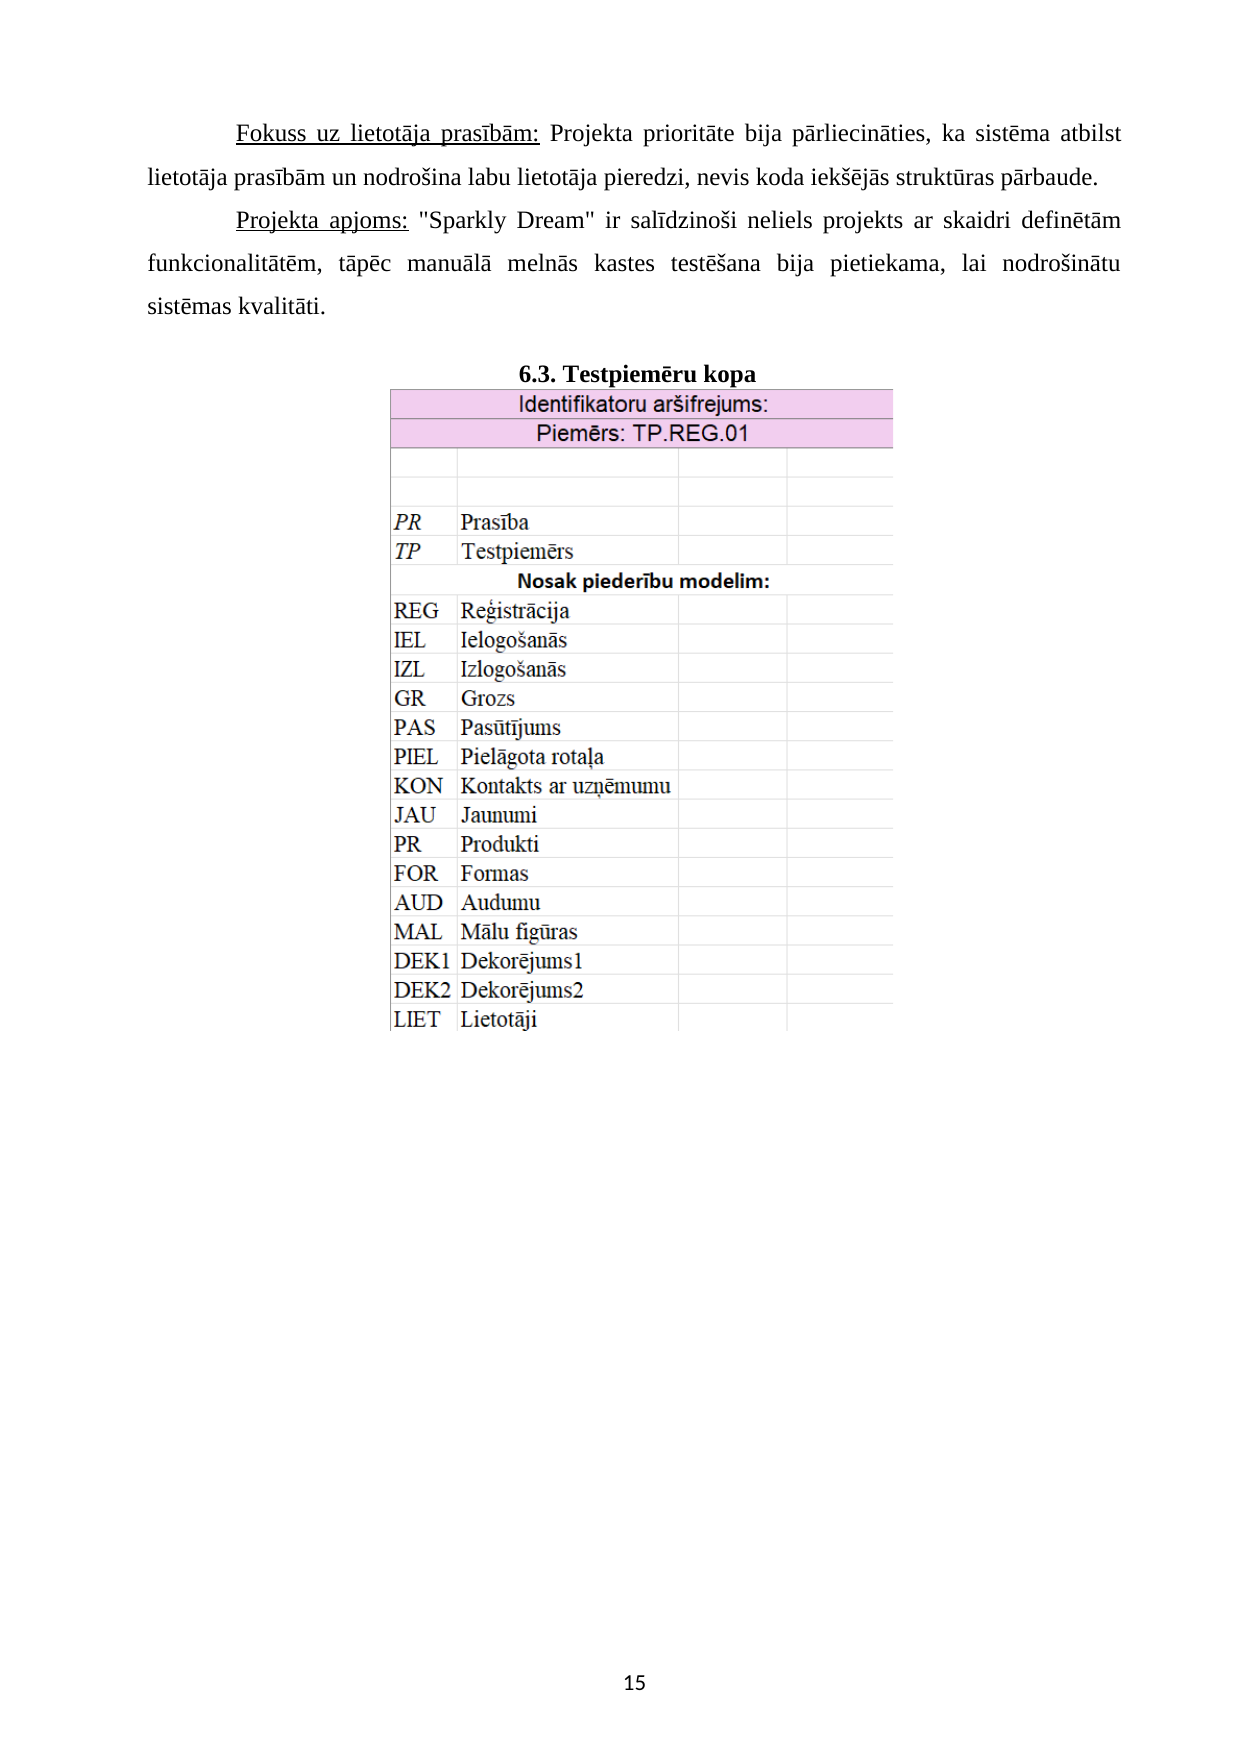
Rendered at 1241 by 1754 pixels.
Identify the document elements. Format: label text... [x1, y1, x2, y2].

text Projekta apjoms: "Sparkly Dream" ir salīdzinoši neliels projekts ar skaidri definētām funkcionalitātēm, tāpēc manuālā melnās kastes testēšana bija pietiekama, lai nodrošinātu sistēmas kvalitāti. [147, 205, 1122, 320]
text Fokuss uz lietotāja prasībām: Projekta prioritāte bija pārliecināties, ka sistēma atbilst lietotāja prasībām un nodrošina labu lietotāja pieredzi, nevis koda iekšējās struktūras pārbaude. [147, 118, 1122, 190]
picture [390, 389, 894, 1031]
subtitle 6.3. Testpiemēru kopa [147, 359, 1122, 388]
